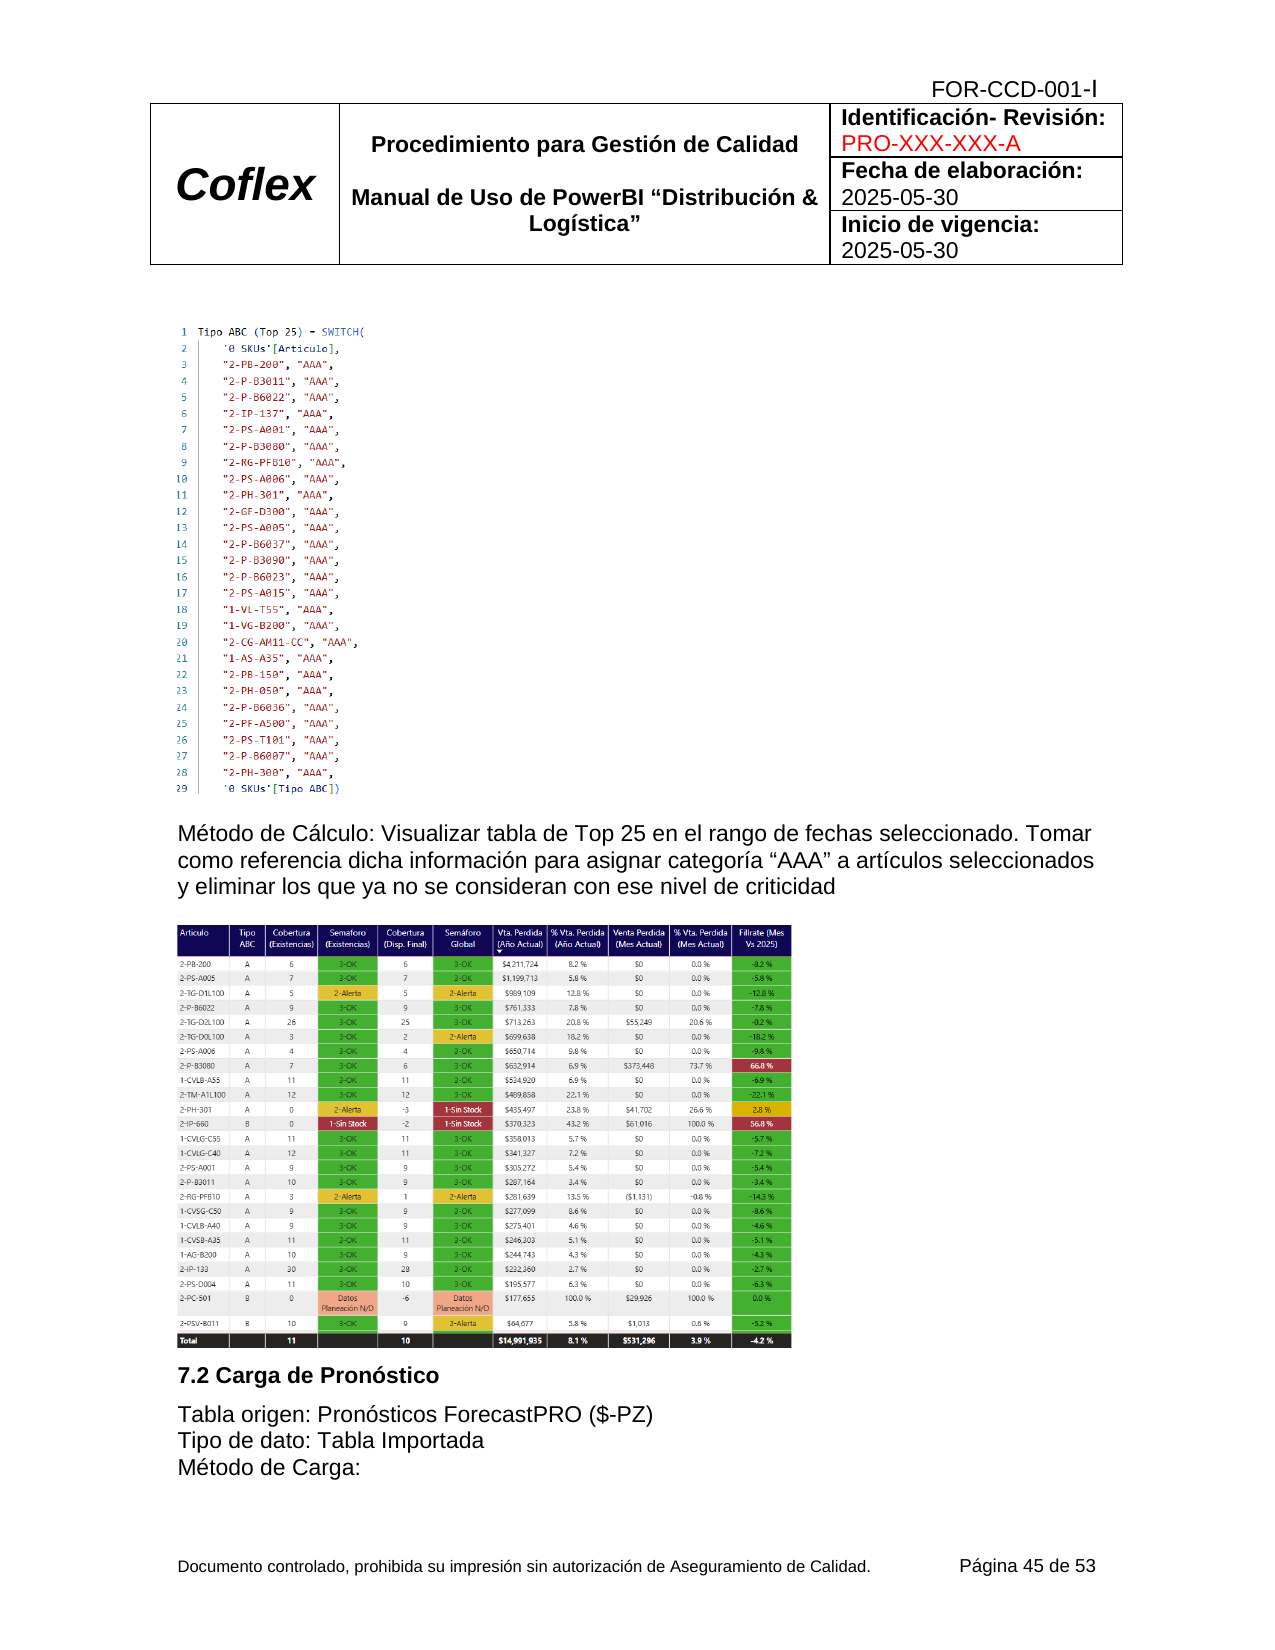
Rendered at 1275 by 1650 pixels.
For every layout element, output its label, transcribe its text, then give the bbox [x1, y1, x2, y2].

text Tipo de dato: Tabla Importada [177, 1427, 1098, 1454]
text Método de Cálculo: Visualizar tabla de Top 25 en el rango de fechas seleccionado. Tomar como referencia dicha información para asignar categoría “AAA” a artículos seleccionados y eliminar los que ya no se consideran con ese nivel de criticidad [177, 820, 1098, 899]
text Tabla origen: Pronósticos ForecastPRO ($-PZ) [177, 1401, 1098, 1427]
picture [177, 322, 367, 794]
text Método de Carga: [177, 1454, 1098, 1480]
subtitle 7.2 Carga de Pronóstico [177, 1362, 1098, 1388]
picture [177, 925, 793, 1350]
